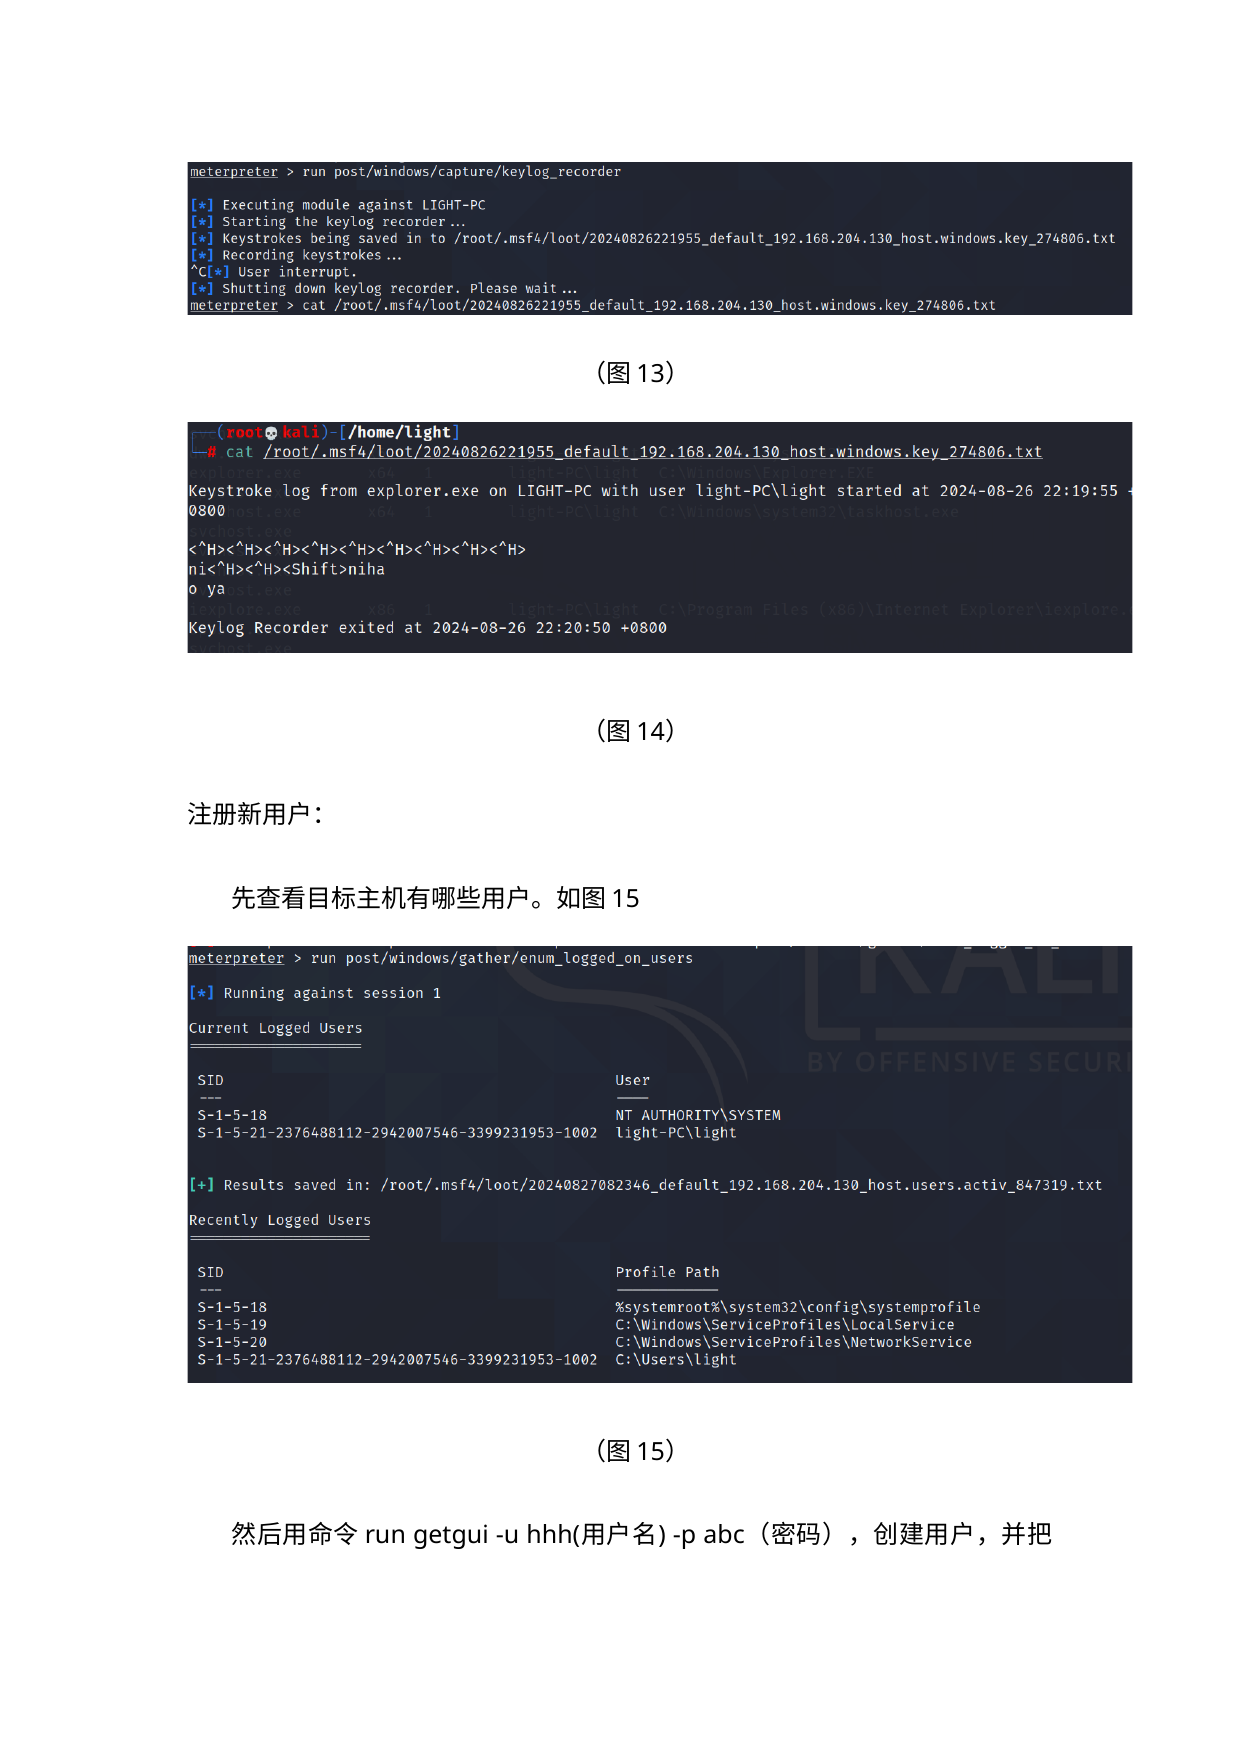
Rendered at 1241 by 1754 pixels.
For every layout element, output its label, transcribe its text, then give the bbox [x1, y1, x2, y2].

text 先查看目标主机有哪些用户。如图15 [187, 864, 1053, 929]
picture [187, 162, 1133, 315]
picture [187, 946, 1133, 1383]
text （图15） [187, 1417, 1053, 1482]
text （图13） [537, 339, 1053, 404]
text 注册新用户： [187, 781, 1053, 846]
text （图14） [187, 697, 1053, 762]
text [187, 1500, 1053, 1565]
picture [187, 422, 1133, 653]
